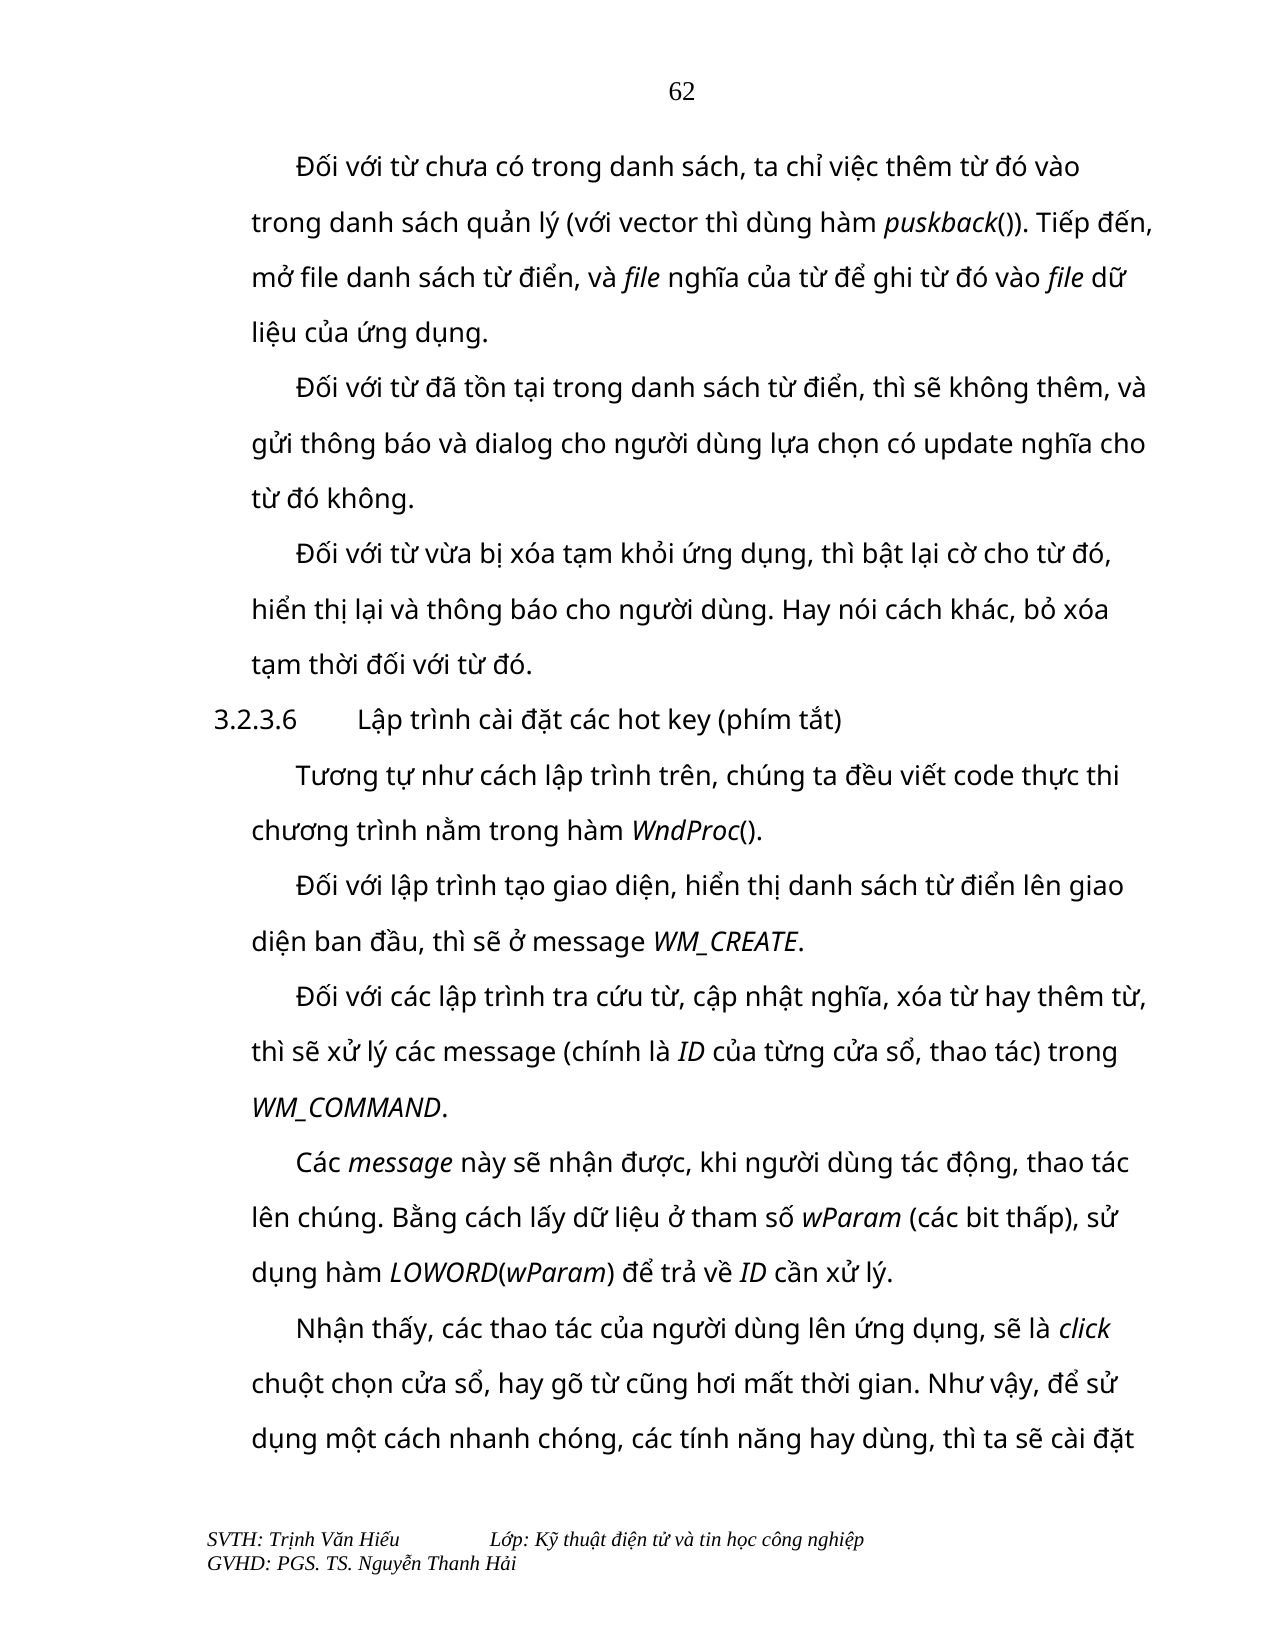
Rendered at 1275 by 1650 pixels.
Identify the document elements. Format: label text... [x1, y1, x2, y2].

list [251, 1309, 1157, 1457]
list Lập trình cài đặt các hot key (phím tắt) [214, 701, 1157, 738]
list Đối với các lập trình tra cứu từ, cập nhật nghĩa, xóa từ hay thêm từ, thì sẽ xử lý các message (chính là ID của từng cửa sổ, thao tác) trong WM_COMMAND. [251, 977, 1157, 1125]
list Đối với từ vừa bị xóa tạm khỏi ứng dụng, thì bật lại cờ cho từ đó, hiển thị lại và thông báo cho người dùng. Hay nói cách khác, bỏ xóa tạm thời đối với từ đó. [251, 535, 1157, 682]
list Đối với từ đã tồn tại trong danh sách từ điển, thì sẽ không thêm, và gửi thông báo và dialog cho người dùng lựa chọn có update nghĩa cho từ đó không. [251, 369, 1157, 516]
list Tương tự như cách lập trình trên, chúng ta đều viết code thực thi chương trình nằm trong hàm WndProc(). [251, 756, 1157, 848]
list Các message này sẽ nhận được, khi người dùng tác động, thao tác lên chúng. Bằng cách lấy dữ liệu ở tham số wParam (các bit thấp), sử dụng hàm LOWORD(wParam) để trả về ID cần xử lý. [251, 1143, 1157, 1291]
list Đối với lập trình tạo giao diện, hiển thị danh sách từ điển lên giao diện ban đầu, thì sẽ ở message WM_CREATE. [251, 867, 1157, 959]
list Đối với từ chưa có trong danh sách, ta chỉ việc thêm từ đó vào trong danh sách quản lý (với vector thì dùng hàm puskback()). Tiếp đến, mở file danh sách từ điển, và file nghĩa của từ để ghi từ đó vào file dữ liệu của ứng dụng. [251, 148, 1157, 351]
